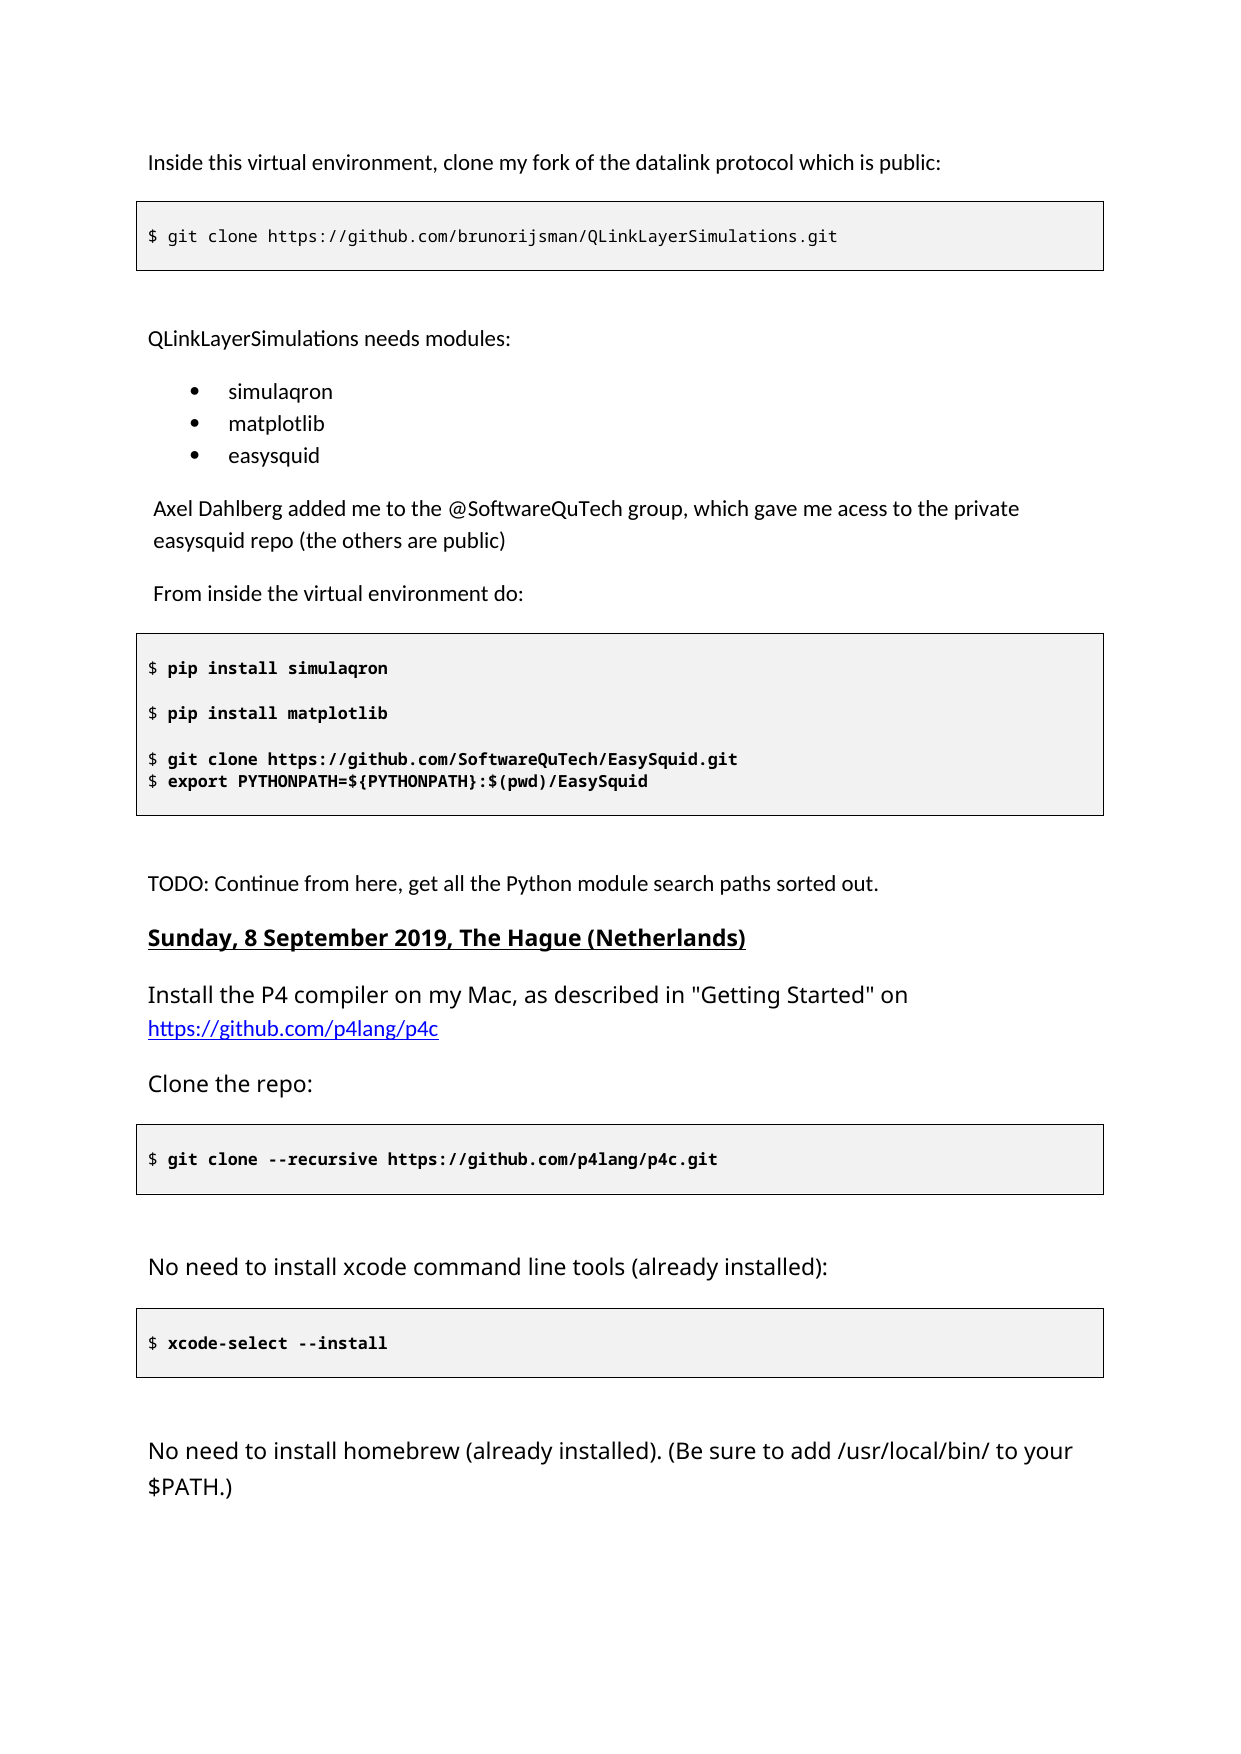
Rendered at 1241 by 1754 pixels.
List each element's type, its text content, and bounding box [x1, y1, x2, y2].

list matplotlib [191, 409, 1093, 437]
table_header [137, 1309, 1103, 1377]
text Inside this virtual environment, clone my fork of the datalink protocol which is public: [148, 148, 1093, 176]
text QLinkLayerSimulations needs modules: [148, 324, 1093, 352]
text Clone the repo: [148, 1067, 1093, 1099]
text Axel Dahlberg added me to the @SoftwareQuTech group, which gave me acess to the private easysquid repo (the others are public) [153, 494, 1093, 554]
text Install the P4 compiler on my Mac, as described in "Getting Started" on https://github.com/p4lang/p4c [148, 979, 1093, 1042]
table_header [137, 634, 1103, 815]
text No need to install xcode command line tools (already installed): [148, 1251, 1093, 1282]
list easysquid [191, 441, 1093, 469]
text No need to install homebrew (already installed). (Be sure to add /usr/local/bin/ to your $PATH.) [148, 1435, 1093, 1502]
text Sunday, 8 September 2019, The Hague (Netherlands) [148, 922, 1093, 953]
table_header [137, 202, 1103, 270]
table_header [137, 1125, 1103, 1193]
text TODO: Continue from here, get all the Python module search paths sorted out. [148, 869, 1093, 897]
list simulaqron [191, 377, 1093, 405]
text From inside the virtual environment do: [153, 579, 1093, 607]
